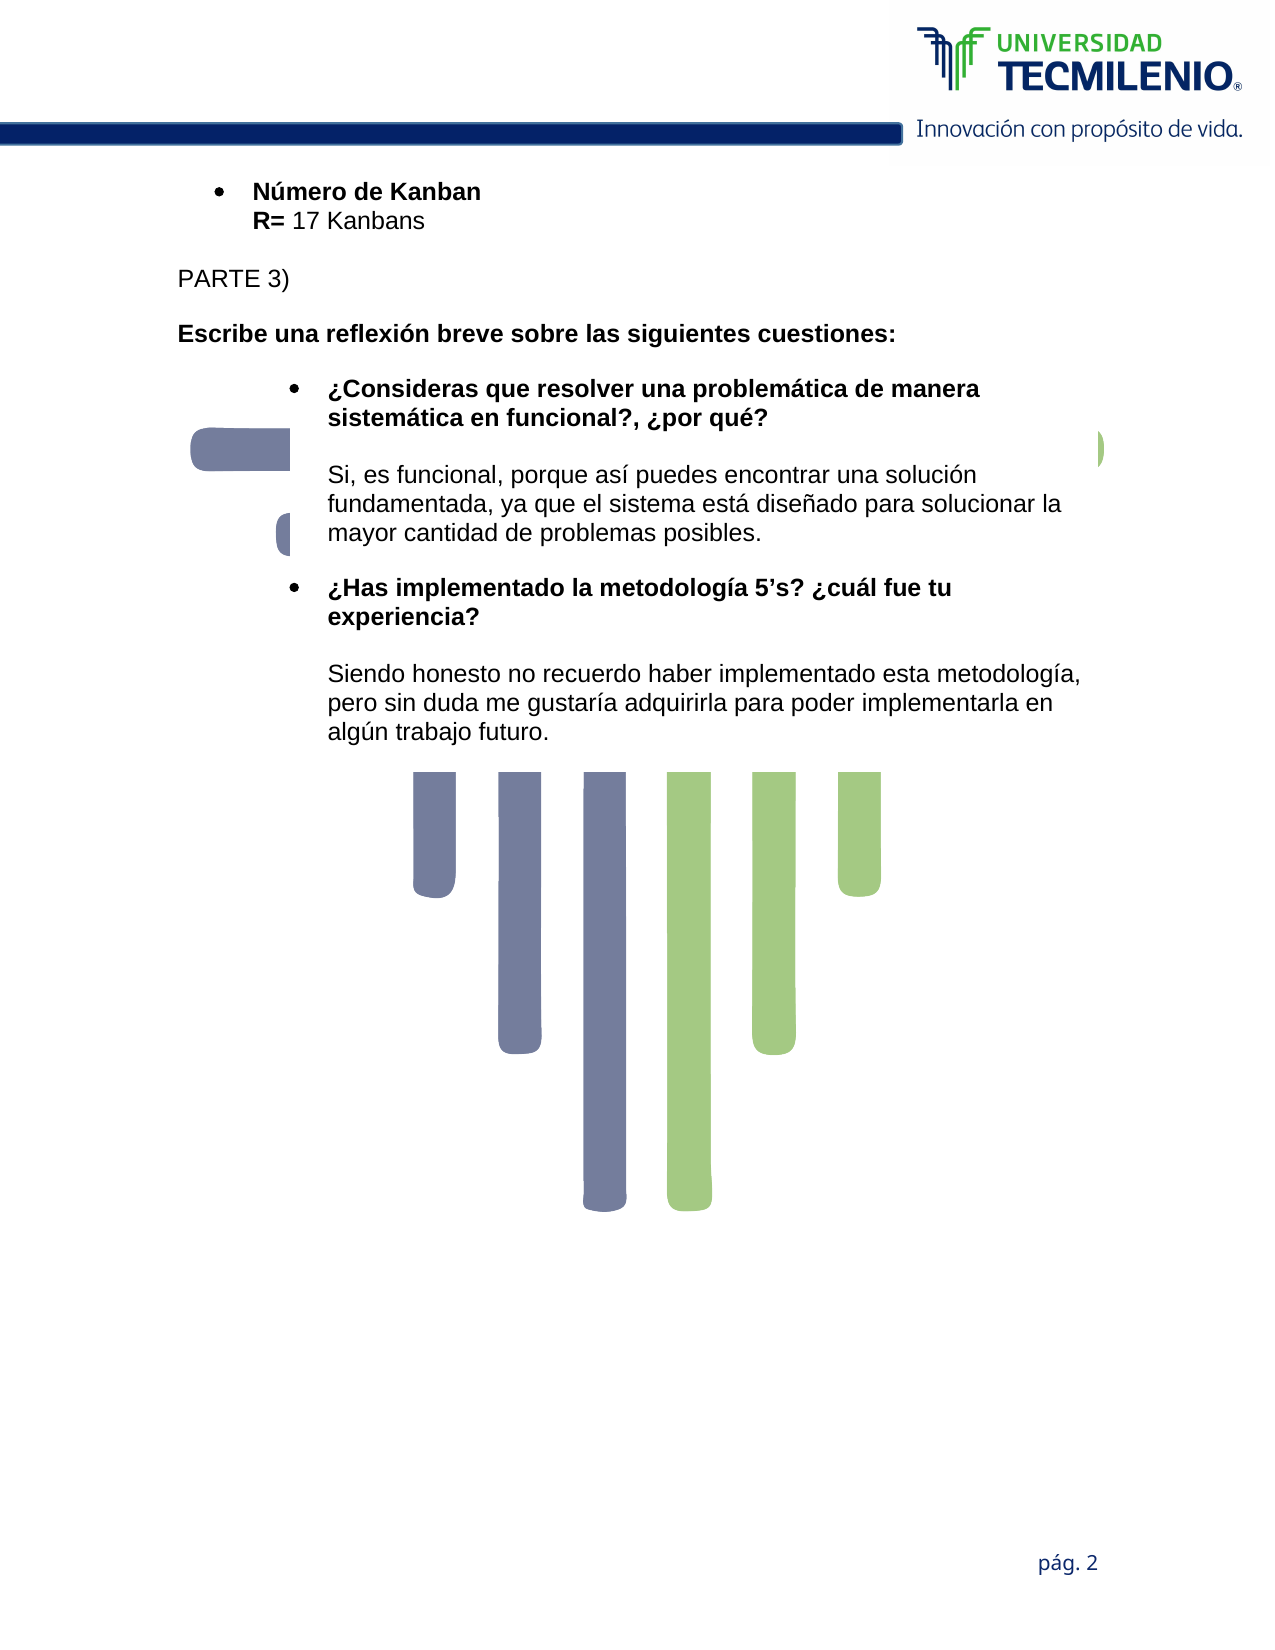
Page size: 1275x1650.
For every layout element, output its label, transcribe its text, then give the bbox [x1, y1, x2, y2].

picture [888, 0, 1271, 166]
text Escribe una reflexión breve sobre las siguientes cuestiones: [177, 319, 1098, 374]
list Número de Kanban R= 17 Kanbans [215, 177, 1098, 235]
picture [190, 427, 1104, 1212]
picture [190, 427, 290, 745]
list ¿Has implementado la metodología 5’s? ¿cuál fue tu experiencia? Siendo honesto no recuerdo haber implementado esta metodología, pero sin duda me gustaría adquirirla para poder implementarla en algún trabajo futuro. [290, 573, 1098, 745]
text PARTE 3) [177, 263, 1098, 319]
list ¿Consideras que resolver una problemática de manera sistemática en funcional?, ¿por qué? Si, es funcional, porque así puedes encontrar una solución fundamentada, ya que el sistema está diseñado para solucionar la mayor cantidad de problemas posibles. [290, 374, 1098, 573]
